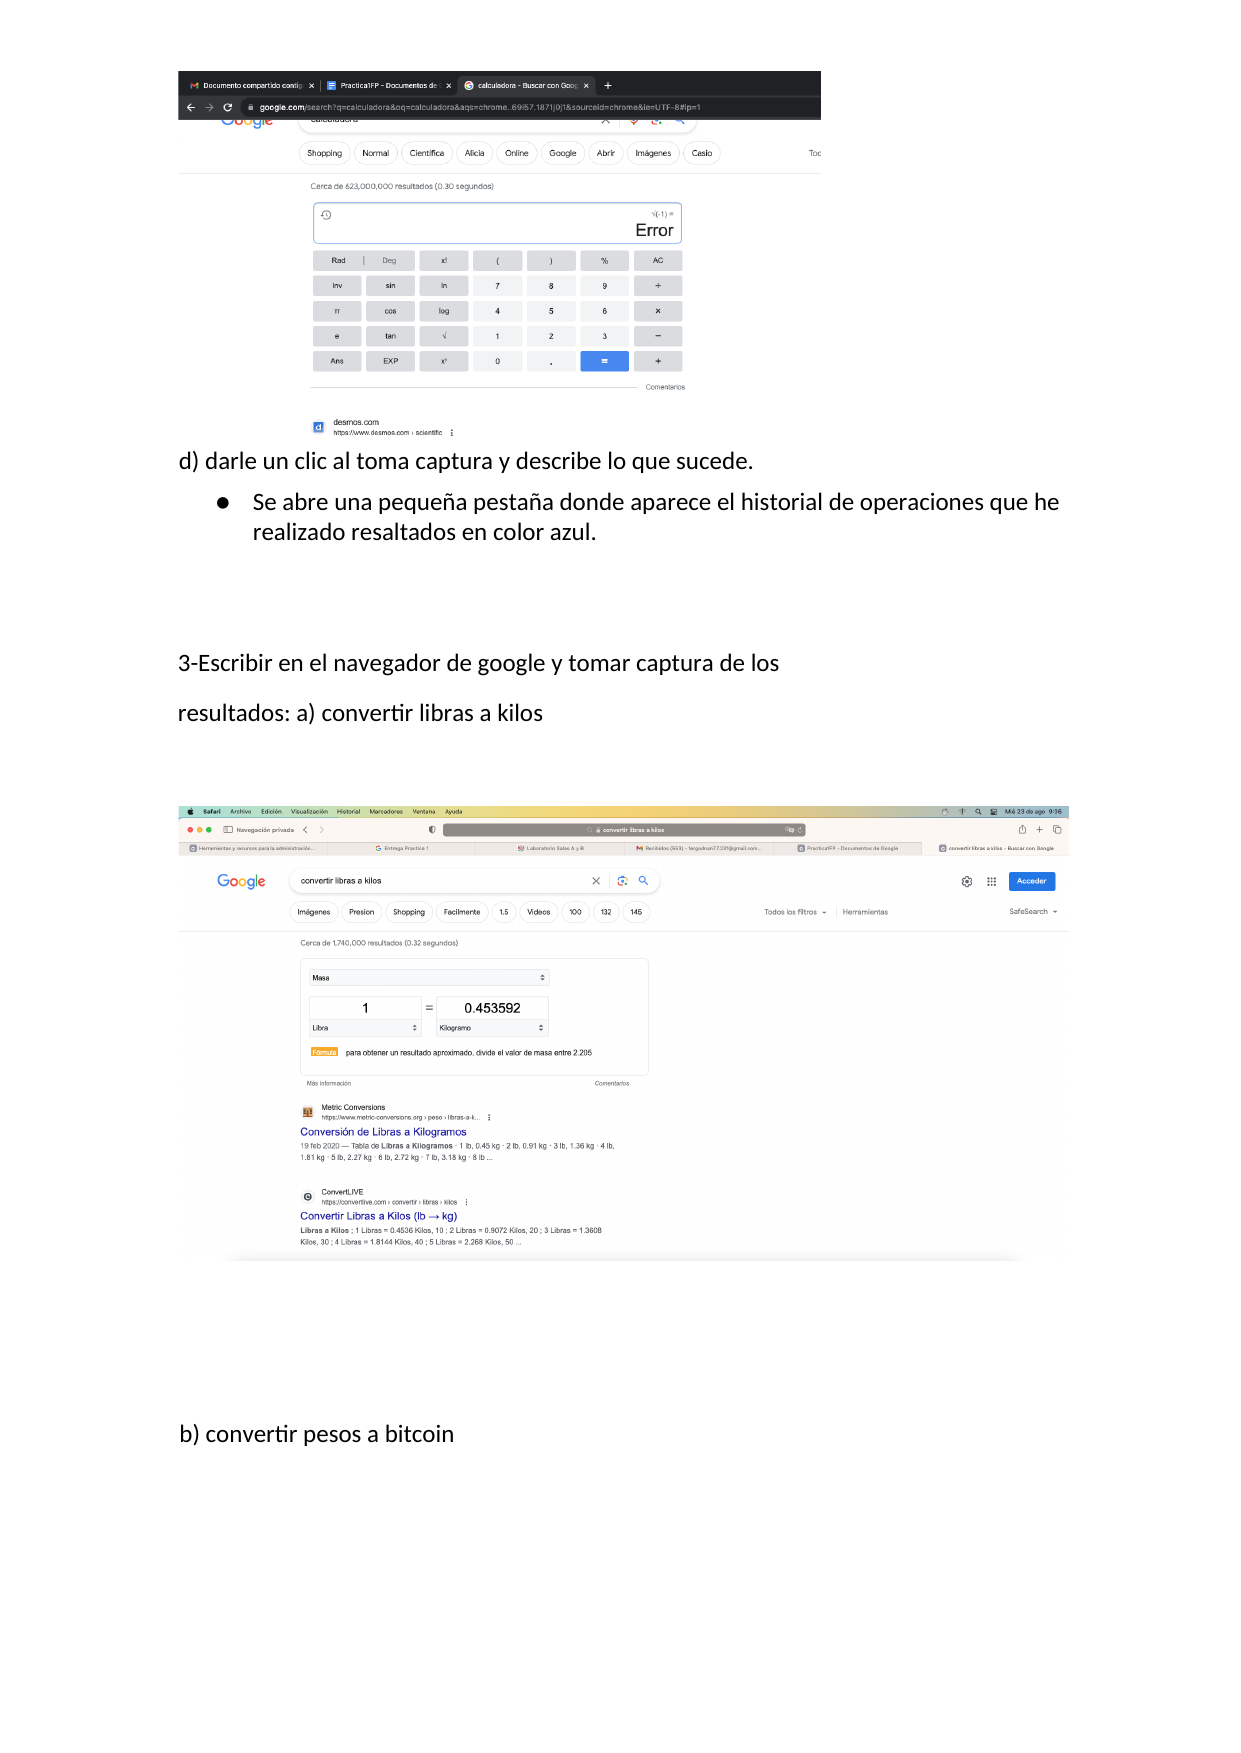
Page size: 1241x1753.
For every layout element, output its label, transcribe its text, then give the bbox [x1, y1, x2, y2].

picture [178, 71, 821, 436]
text d) darle un clic al toma captura y describe lo que sucede. [178, 446, 1068, 476]
text b) convertir pesos a bitcoin [179, 1418, 1068, 1449]
picture [178, 806, 1069, 1261]
text 3-Escribir en el navegador de google y tomar captura de los resultados: a) convertir libras a kilos [178, 647, 898, 727]
list Se abre una pequeña pestaña donde aparece el historial de operaciones que he realizado resaltados en color azul. [215, 486, 1068, 547]
